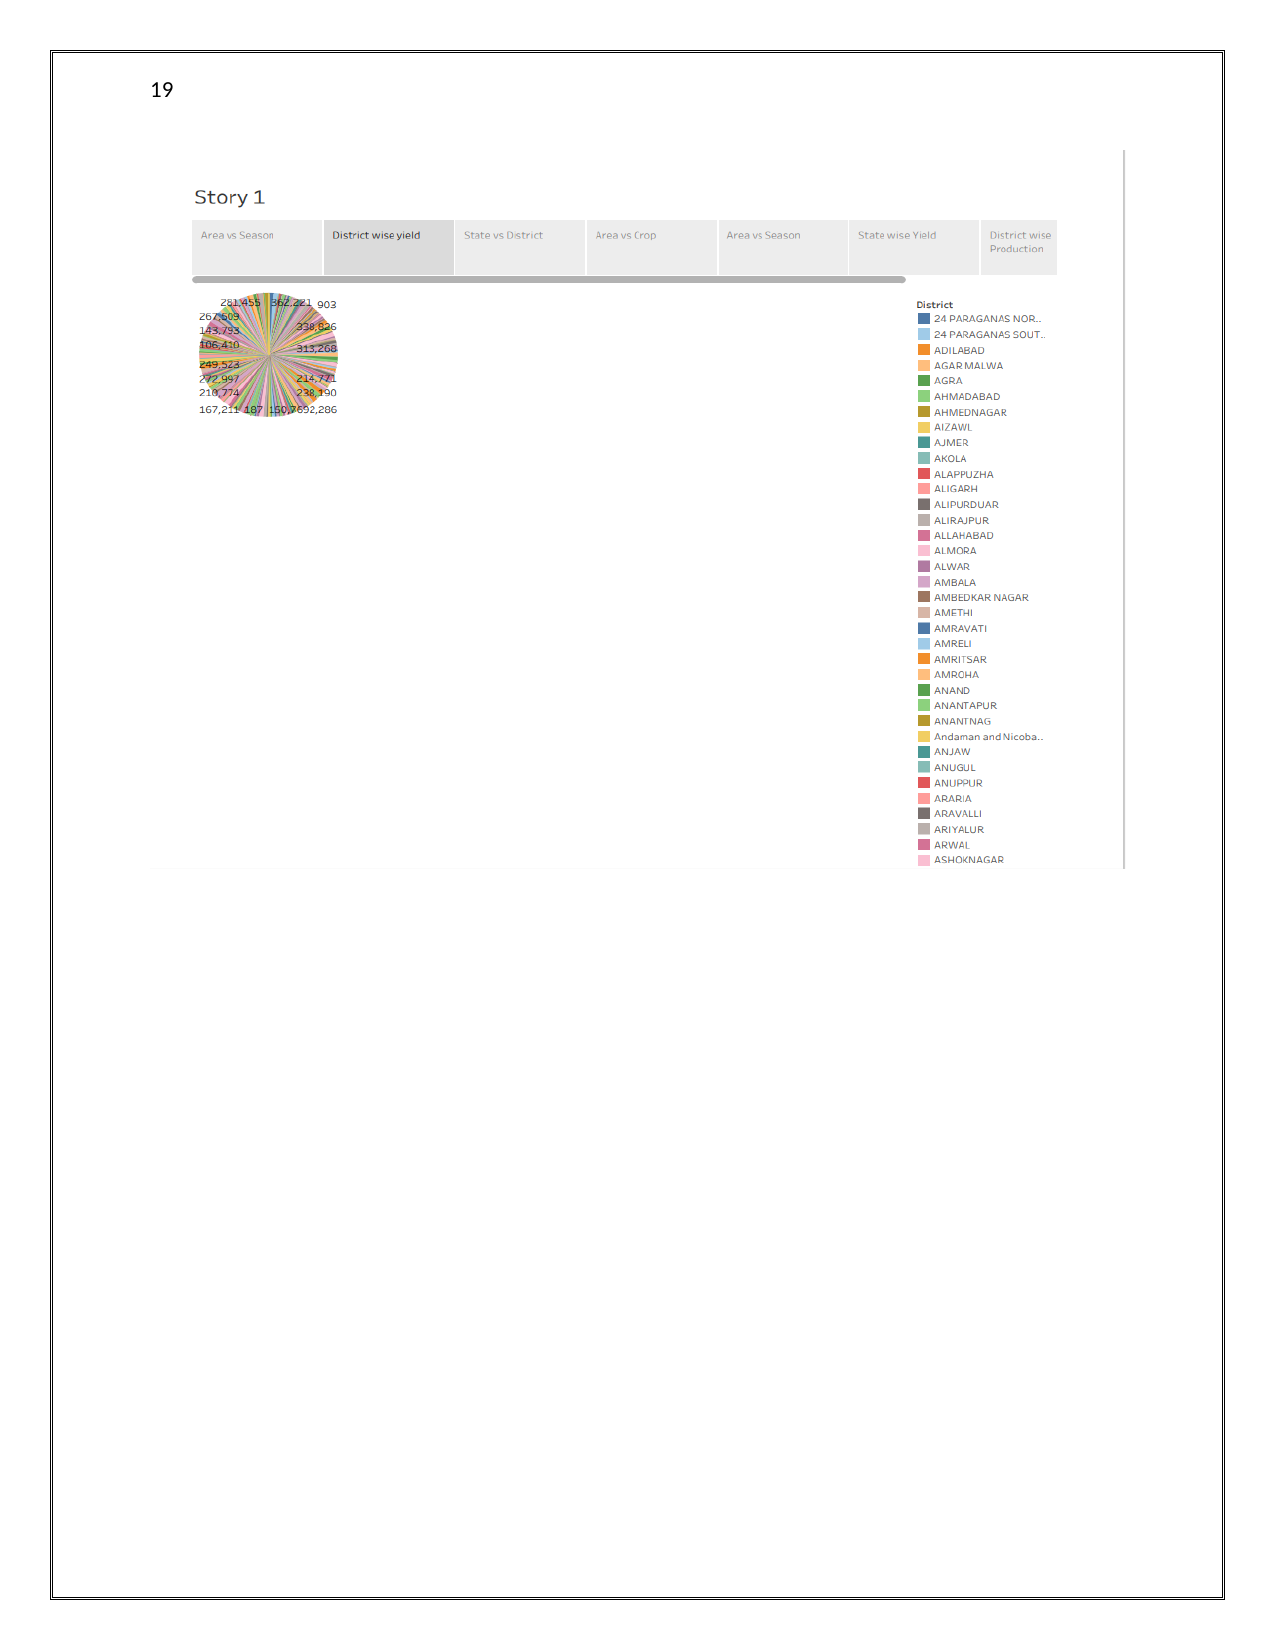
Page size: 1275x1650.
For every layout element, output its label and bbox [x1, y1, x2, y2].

picture [150, 150, 1125, 869]
